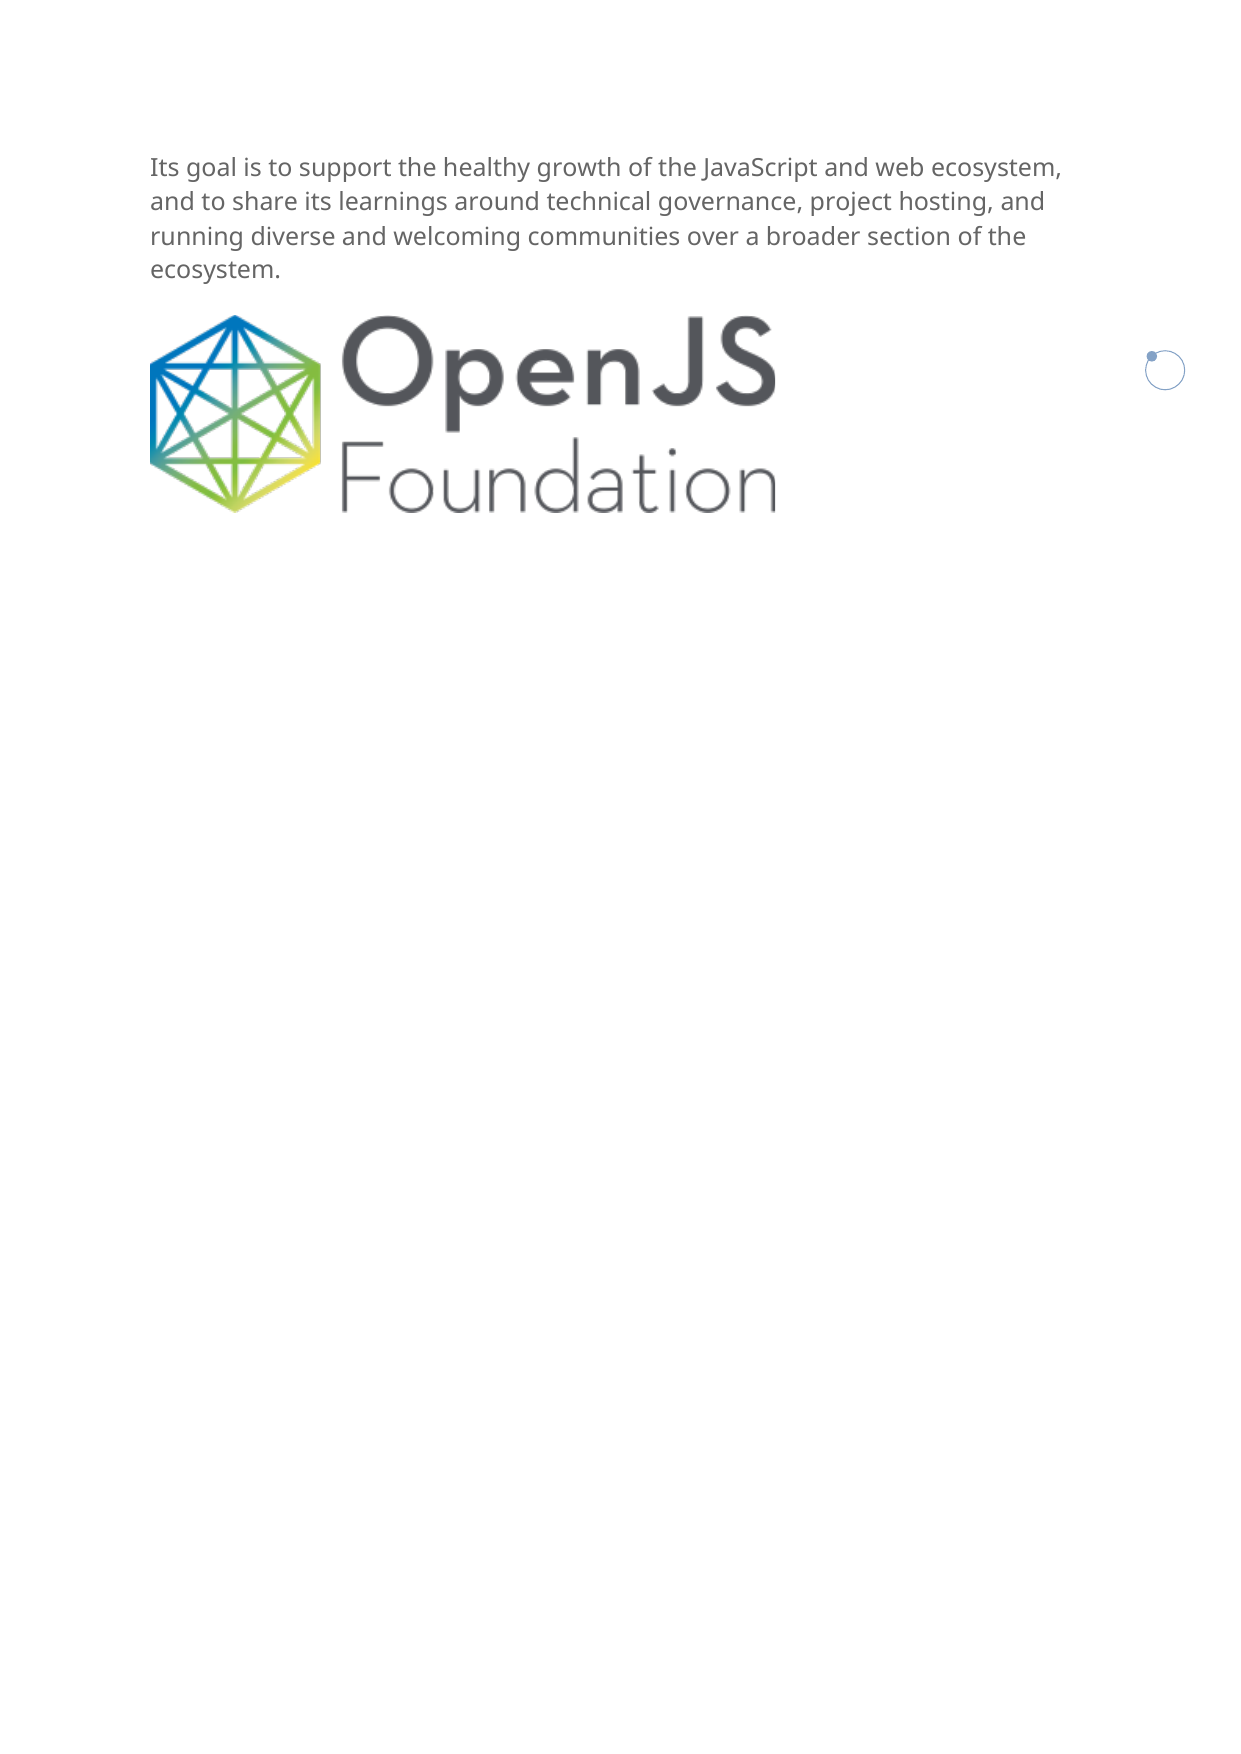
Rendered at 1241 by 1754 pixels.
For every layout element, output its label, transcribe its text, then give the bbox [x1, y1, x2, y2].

text Its goal is to support the healthy growth of the JavaScript and web ecosystem, and to share its learnings around technical governance, project hosting, and running diverse and welcoming communities over a broader section of the ecosystem. [150, 150, 1090, 286]
picture [150, 315, 775, 513]
